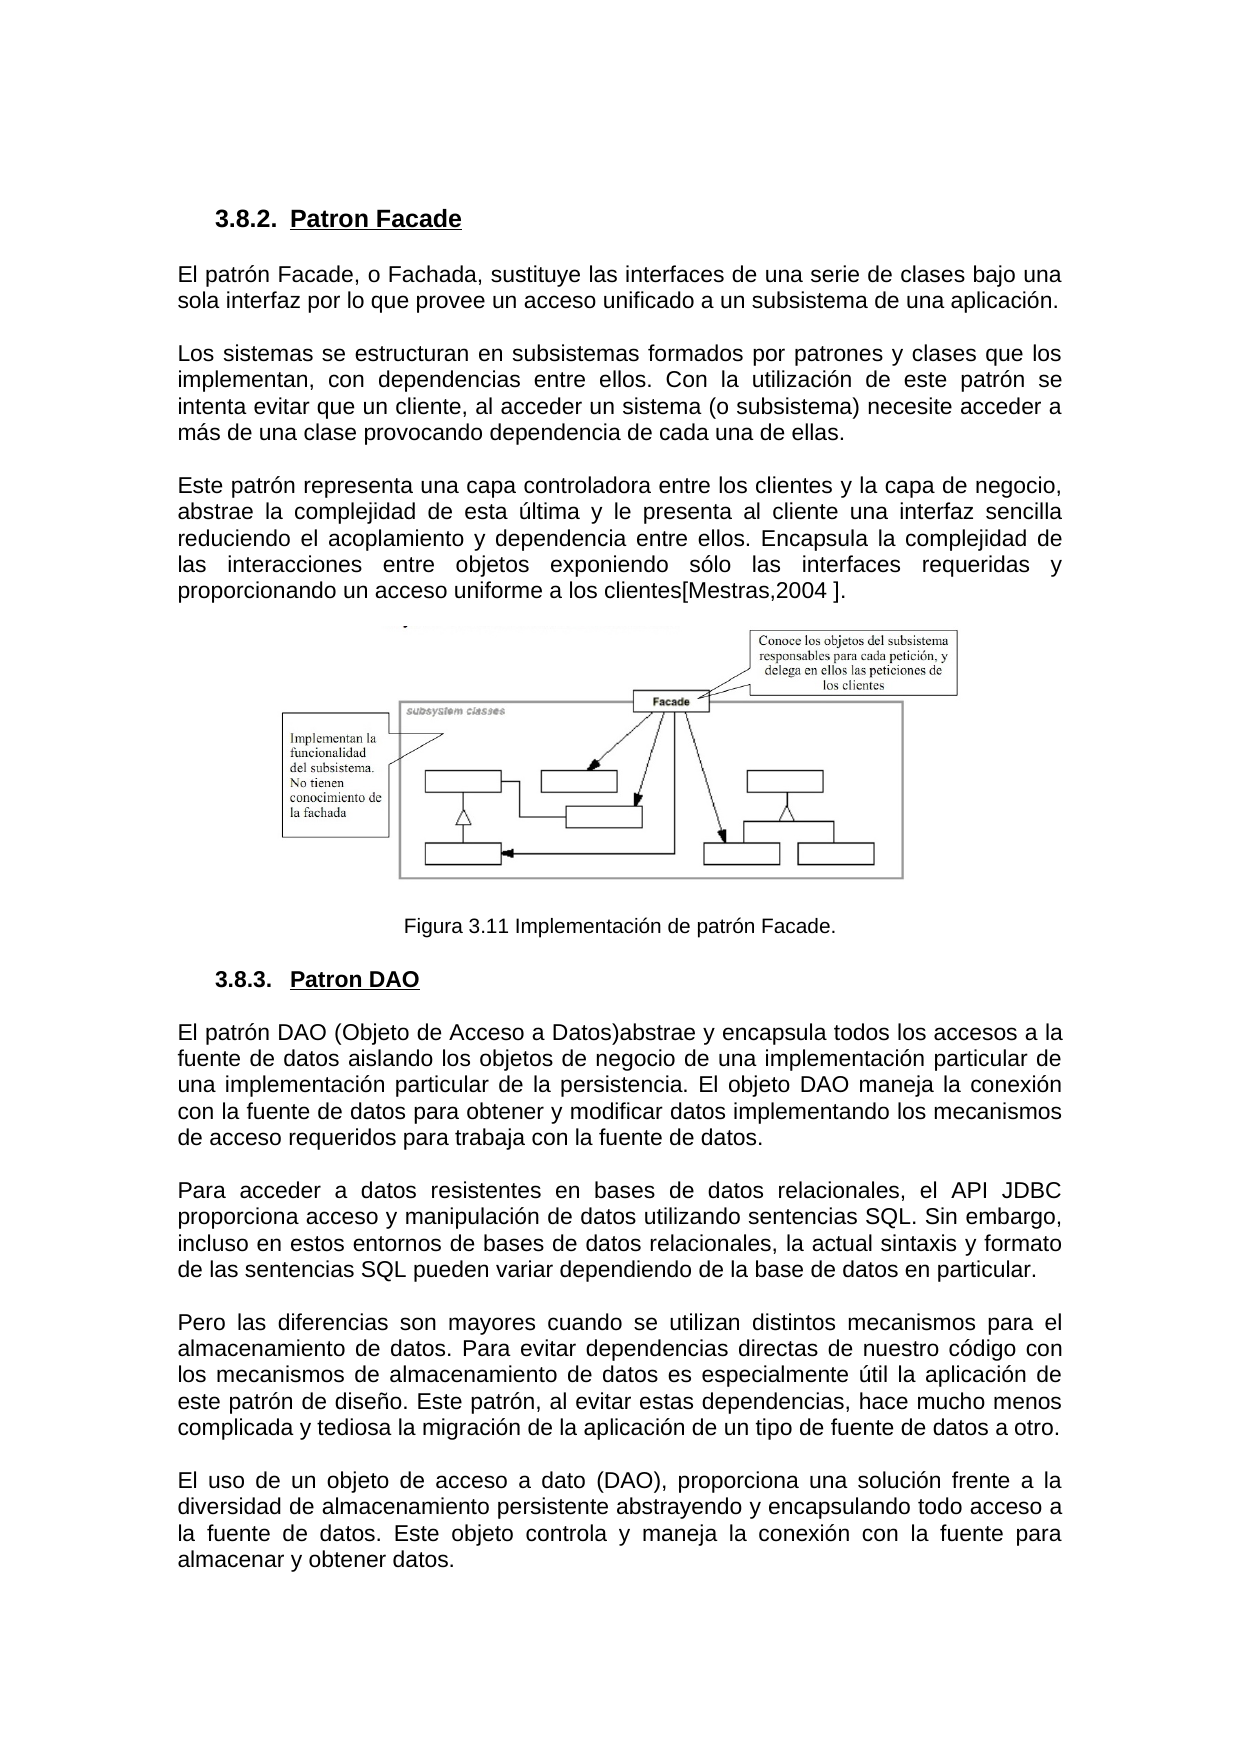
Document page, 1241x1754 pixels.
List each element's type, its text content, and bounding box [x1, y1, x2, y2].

text El patrón DAO (Objeto de Acceso a Datos)abstrae y encapsula todos los accesos a la fuente de datos aislando los objetos de negocio de una implementación particular de una implementación particular de la persistencia. El objeto DAO maneja la conexión con la fuente de datos para obtener y modificar datos implementando los mecanismos de acceso requeridos para trabaja con la fuente de datos. [177, 1019, 1063, 1151]
text Figura 3.11 Implementación de patrón Facade. [177, 914, 1063, 938]
list Patron DAO [215, 966, 1063, 992]
text Para acceder a datos resistentes en bases de datos relacionales, el API JDBC proporciona acceso y manipulación de datos utilizando sentencias SQL. Sin embargo, incluso en estos entornos de bases de datos relacionales, la actual sintaxis y formato de las sentencias SQL pueden variar dependiendo de la base de datos en particular. [177, 1177, 1063, 1282]
list Patron Facade [215, 204, 1063, 233]
text Pero las diferencias son mayores cuando se utilizan distintos mecanismos para el almacenamiento de datos. Para evitar dependencias directas de nuestro código con los mecanismos de almacenamiento de datos es especialmente útil la aplicación de este patrón de diseño. Este patrón, al evitar estas dependencias, hace mucho menos complicada y tediosa la migración de la aplicación de un tipo de fuente de datos a otro. [177, 1309, 1063, 1440]
text El patrón Facade, o Fachada, sustituye las interfaces de una serie de clases bajo una sola interfaz por lo que provee un acceso unificado a un subsistema de una aplicación. [177, 261, 1063, 314]
text Los sistemas se estructuran en subsistemas formados por patrones y clases que los implementan, con dependencias entre ellos. Con la utilización de este patrón se intenta evitar que un cliente, al acceder un sistema (o subsistema) necesite acceder a más de una clase provocando dependencia de cada una de ellas. [177, 340, 1063, 445]
text El uso de un objeto de acceso a dato (DAO), proporciona una solución frente a la diversidad de almacenamiento persistente abstrayendo y encapsulando todo acceso a la fuente de datos. Este objeto controla y maneja la conexión con la fuente para almacenar y obtener datos. [177, 1467, 1063, 1572]
picture [275, 626, 965, 886]
text Este patrón representa una capa controladora entre los clientes y la capa de negocio, abstrae la complejidad de esta última y le presenta al cliente una interfaz sencilla reduciendo el acoplamiento y dependencia entre ellos. Encapsula la complejidad de las interacciones entre objetos exponiendo sólo las interfaces requeridas y proporcionando un acceso uniforme a los clientes[Mestras,2004 ]. [177, 472, 1063, 603]
